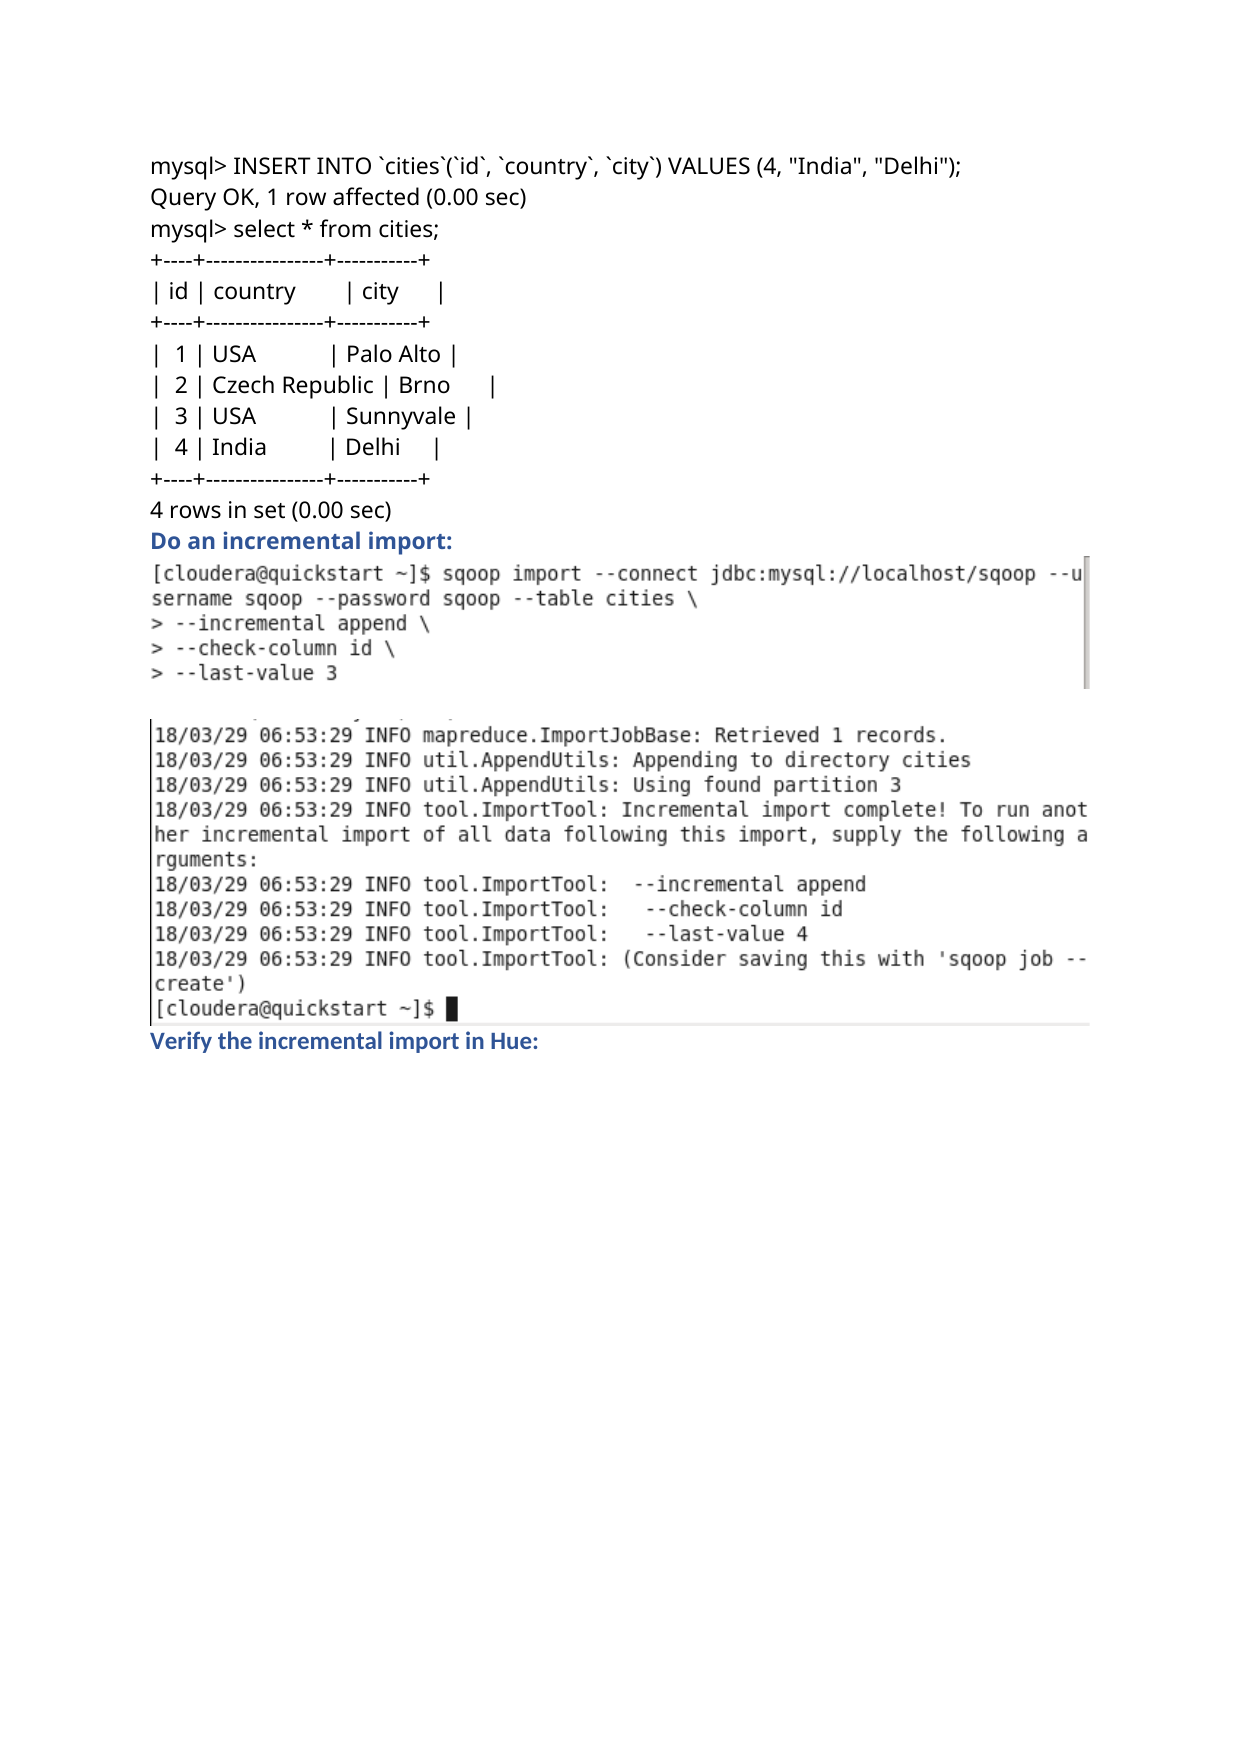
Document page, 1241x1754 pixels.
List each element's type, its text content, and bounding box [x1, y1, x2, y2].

text Query OK, 1 row affected (0.00 sec) [150, 181, 1090, 212]
text +----+----------------+-----------+ [150, 462, 1090, 494]
text +----+----------------+-----------+ [150, 244, 1090, 275]
text | 3 | USA | Sunnyvale | [150, 400, 1090, 431]
text | 4 | India | Delhi | [150, 431, 1090, 462]
text 4 rows in set (0.00 sec) [150, 494, 1090, 525]
text mysql> select * from cities; [150, 212, 1090, 244]
text mysql> INSERT INTO `cities`(`id`, `country`, `city`) VALUES (4, "India", "Delhi"); [150, 150, 1090, 181]
text +----+----------------+-----------+ [150, 306, 1090, 337]
text | id | country | city | [150, 275, 1090, 306]
text Do an incremental import: [150, 525, 1090, 556]
text Verify the incremental import in Hue: [150, 1026, 1090, 1056]
text | 2 | Czech Republic | Brno | [150, 369, 1090, 400]
picture [150, 556, 1090, 689]
picture [150, 719, 1090, 1026]
text | 1 | USA | Palo Alto | [150, 337, 1090, 369]
